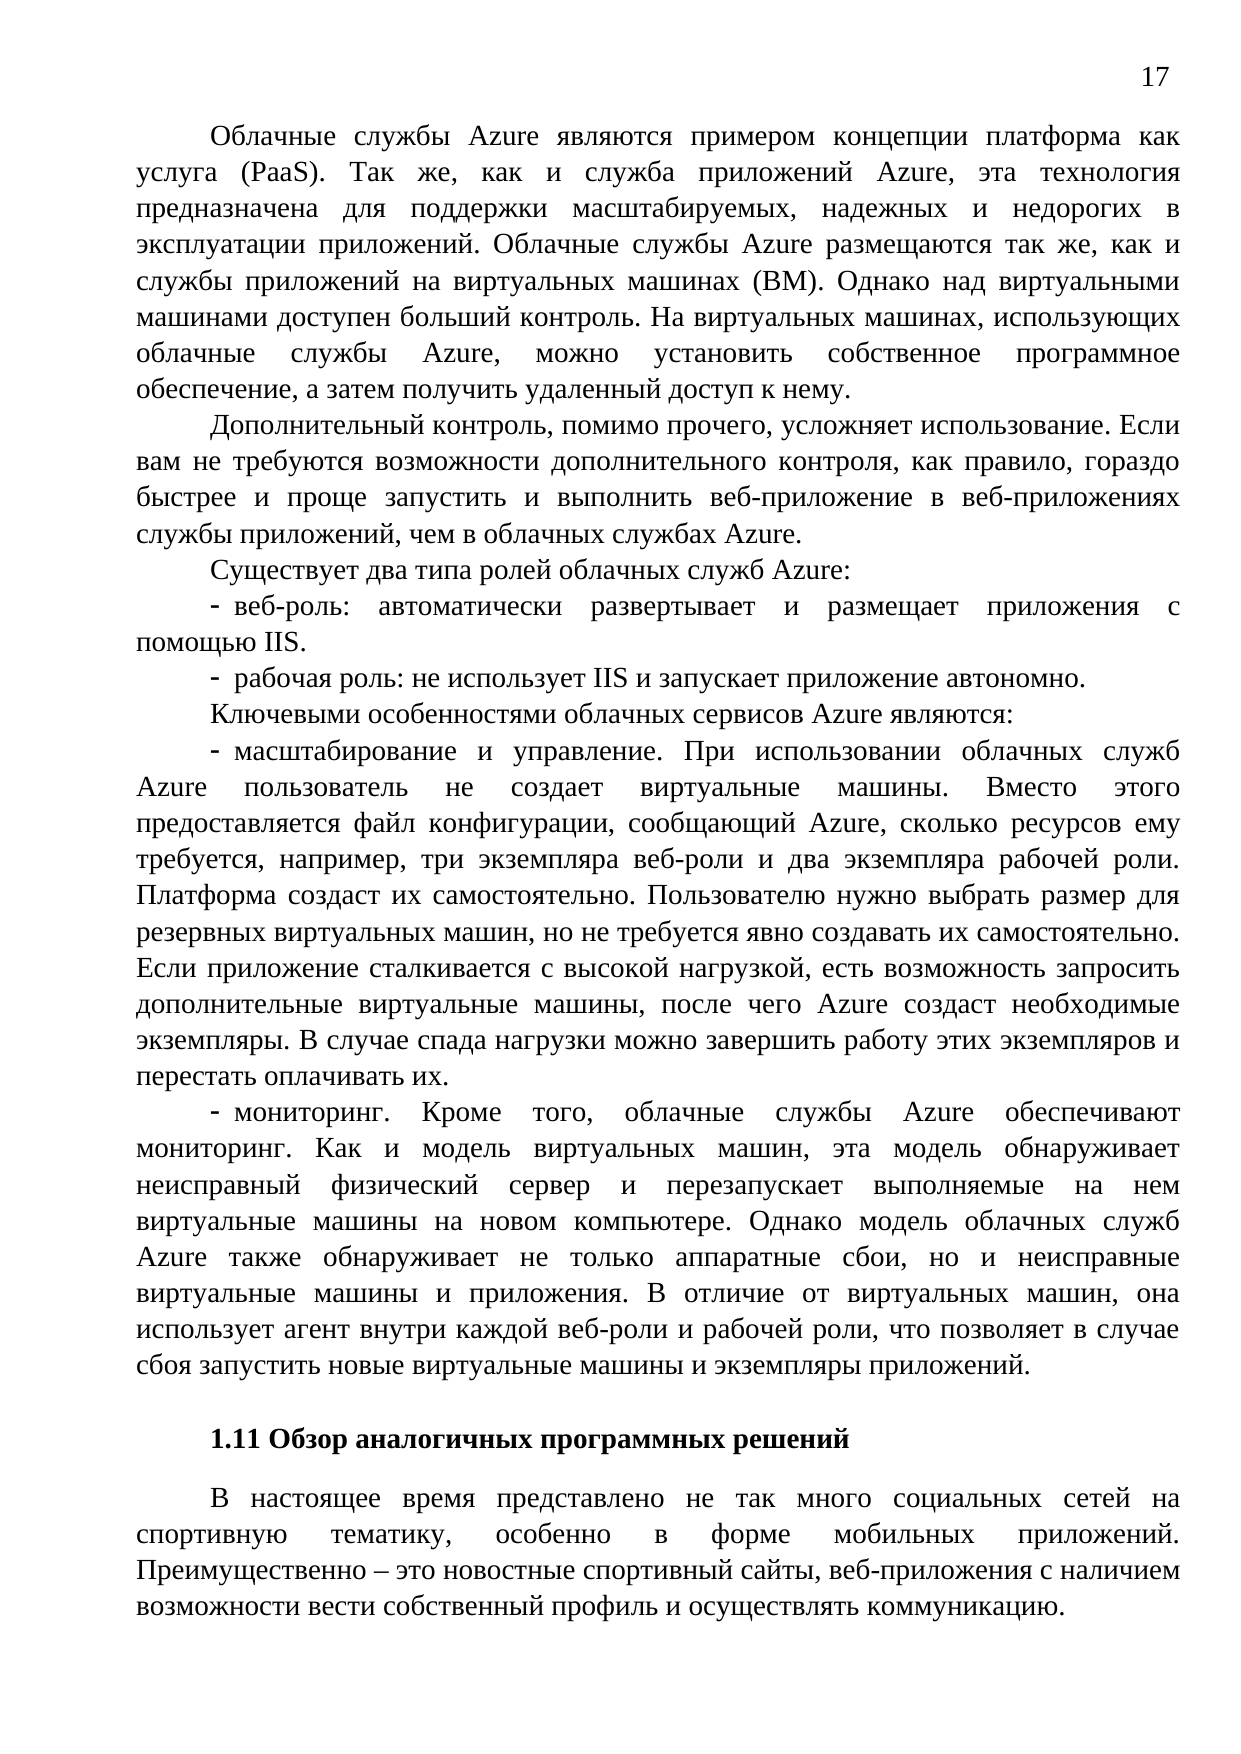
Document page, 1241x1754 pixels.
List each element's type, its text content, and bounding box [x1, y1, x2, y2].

text мониторинг. Кроме того, облачные службы Azure обеспечивают мониторинг. Как и модель виртуальных машин, эта модель обнаруживает неисправный физический сервер и перезапускает выполняемые на нем виртуальные машины на новом компьютере. Однако модель облачных служб Azure также обнаруживает не только аппаратные сбои, но и неисправные виртуальные машины и приложения. В отличие от виртуальных машин, она использует агент внутри каждой веб-роли и рабочей роли, что позволяет в случае сбоя запустить новые виртуальные машины и экземпляры приложений. [136, 1094, 1181, 1381]
text Дополнительный контроль, помимо прочего, усложняет использование. Если вам не требуются возможности дополнительного контроля, как правило, гораздо быстрее и проще запустить и выполнить веб-приложение в веб-приложениях службы приложений, чем в облачных службах Azure. [136, 407, 1181, 549]
list В настоящее время представлено не так много социальных сетей на спортивную тематику, особенно в форме мобильных приложений. Преимущественно – это новостные спортивный сайты, веб-приложения с наличием возможности вести собственный профиль и осуществлять коммуникацию. [136, 1480, 1181, 1622]
text веб-роль: автоматически развертывает и размещает приложения с помощью IIS. [136, 588, 1181, 658]
text Облачные службы Azure являются примером концепции платформа как услуга (PaaS). Так же, как и служба приложений Azure, эта технология предназначена для поддержки масштабируемых, надежных и недорогих в эксплуатации приложений. Облачные службы Azure размещаются так же, как и службы приложений на виртуальных машинах (ВМ). Однако над виртуальными машинами доступен больший контроль. На виртуальных машинах, использующих облачные службы Azure, можно установить собственное программное обеспечение, а затем получить удаленный доступ к нему. [136, 118, 1181, 405]
text рабочая роль: не использует IIS и запускает приложение автономно. [136, 660, 1181, 694]
text Ключевыми особенностями облачных сервисов Azure являются: [136, 697, 1181, 730]
text 1.11 Обзор аналогичных программных решений [136, 1421, 1181, 1455]
text Существует два типа ролей облачных служб Azure: [136, 552, 1181, 585]
text масштабирование и управление. При использовании облачных служб Azure пользователь не создает виртуальные машины. Вместо этого предоставляется файл конфигурации, сообщающий Azure, сколько ресурсов ему требуется, например, три экземпляра веб-роли и два экземпляра рабочей роли. Платформа создаст их самостоятельно. Пользователю нужно выбрать размер для резервных виртуальных машин, но не требуется явно создавать их самостоятельно. Если приложение сталкивается с высокой нагрузкой, есть возможность запросить дополнительные виртуальные машины, после чего Azure создаст необходимые экземпляры. В случае спада нагрузки можно завершить работу этих экземпляров и перестать оплачивать их. [136, 733, 1181, 1092]
